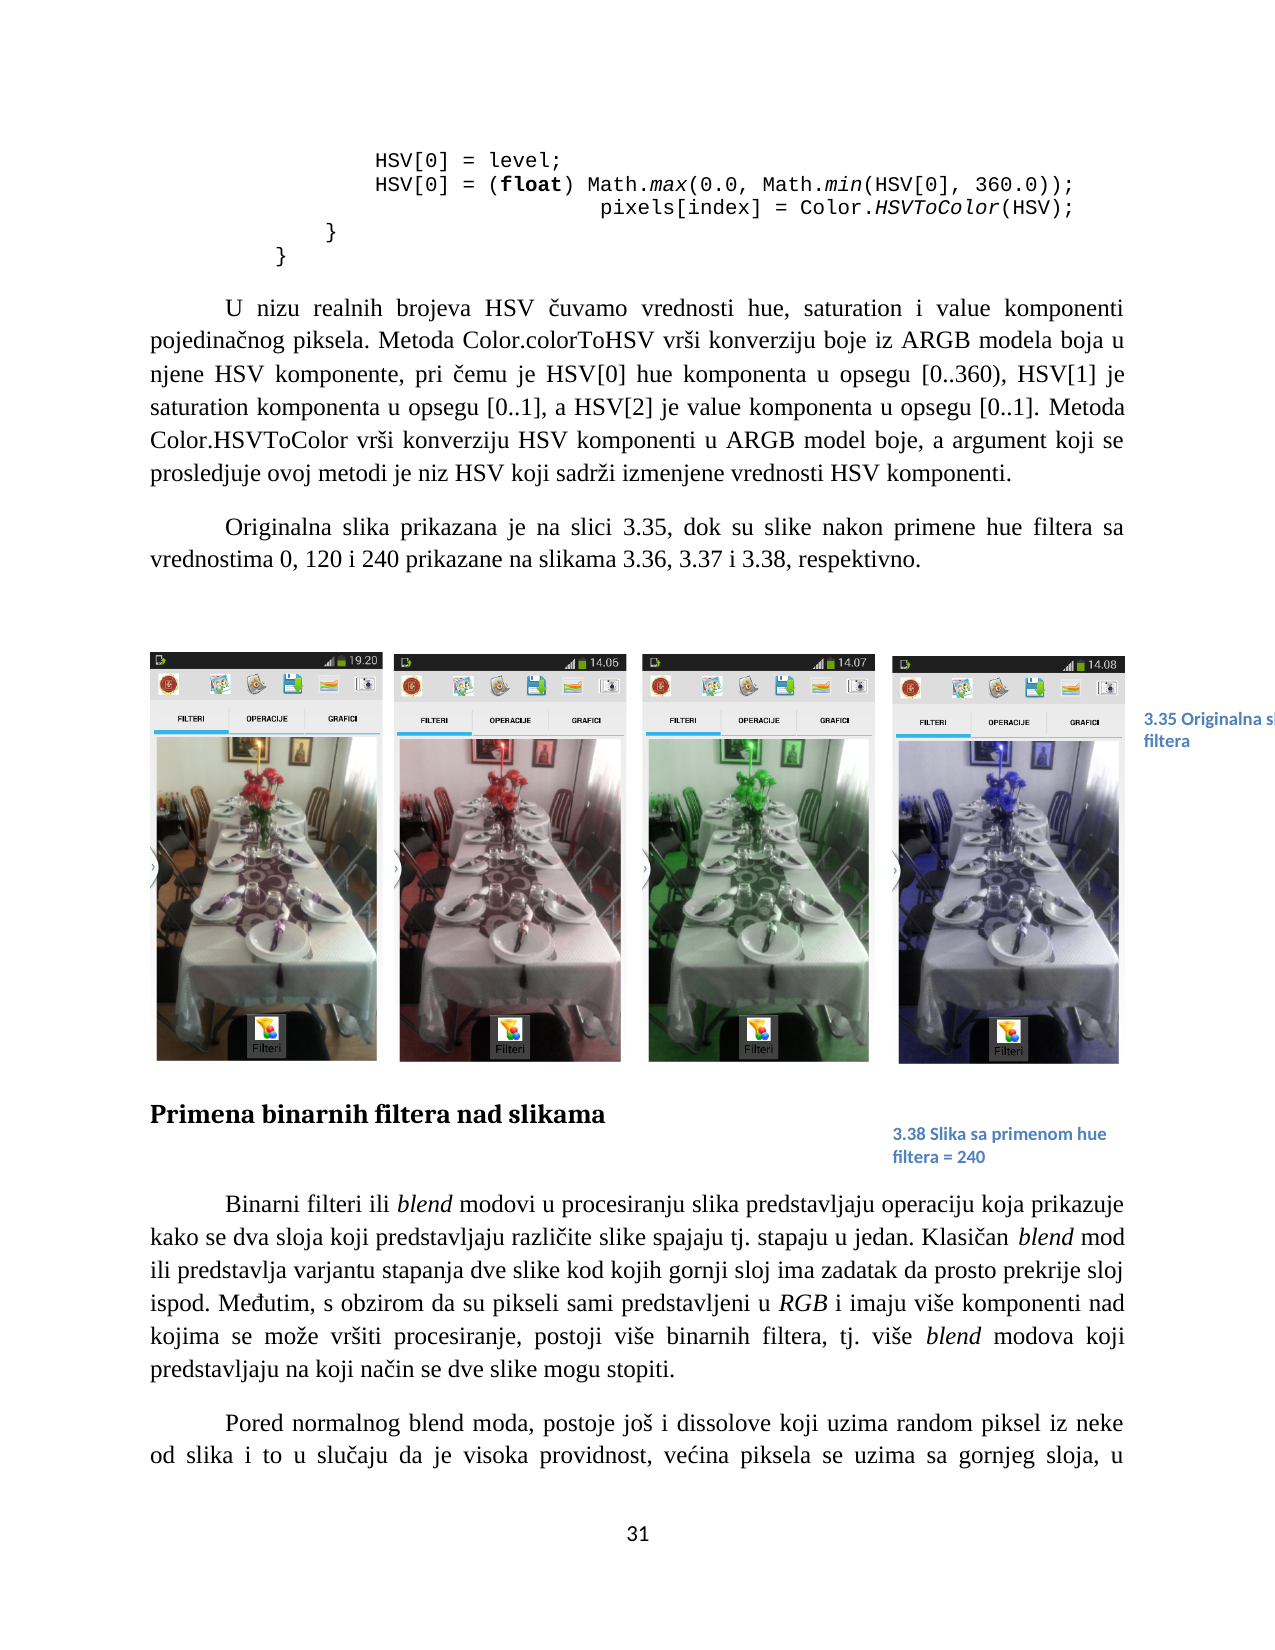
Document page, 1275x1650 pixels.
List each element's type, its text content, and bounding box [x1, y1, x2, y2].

picture [393, 654, 627, 1068]
text Originalna slika prikazana je na slici 3.35, dok su slike nakon primene hue filtera sa vrednostima 0, 120 i 240 prikazane na slikama 3.36, 3.37 i 3.38, respektivno. [150, 512, 1125, 573]
text Binarni filteri ili blend modovi u procesiranju slika predstavljaju operaciju koja prikazuje kako se dva sloja koji predstavljaju različite slike spajaju tj. stapaju u jedan. Klasičan blend mod ili predstavlja varjantu stapanja dve slike kod kojih gornji sloj ima zadatak da prosto prekrije sloj ispod. Međutim, s obzirom da su pikseli sami predstavljeni u RGB i imaju više komponenti nad kojima se može vršiti procesiranje, postoji više binarnih filtera, tj. više blend modova koji predstavljaju na koji način se dve slike mogu stopiti. [150, 1189, 1125, 1382]
picture [892, 656, 1125, 1070]
subtitle Primena binarnih filtera nad slikama [150, 864, 1125, 1130]
text } [150, 221, 1125, 244]
text } [150, 244, 1125, 268]
text U nizu realnih brojeva HSV čuvamo vrednosti hue, saturation i value komponenti pojedinačnog piksela. Metoda Color.colorToHSV vrši konverziju boje iz ARGB modela boja u njene HSV komponente, pri čemu je HSV[0] hue komponenta u opsegu [0..360), HSV[1] je saturation komponenta u opsegu [0..1], a HSV[2] je value komponenta u opsegu [0..1]. Metoda Color.HSVToColor vrši konverziju HSV komponenti u ARGB model boje, a argument koji se prosledjuje ovoj metodi je niz HSV koji sadrži izmenjene vrednosti HSV komponenti. [150, 293, 1125, 486]
text HSV[0] = (float) Math.max(0.0, Math.min(HSV[0], 360.0)); pixels[index] = Color.HSVToColor(HSV); [150, 174, 1125, 221]
picture [642, 654, 875, 1068]
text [150, 1408, 1125, 1469]
text HSV[0] = level; [150, 150, 1125, 174]
picture [150, 652, 383, 1067]
